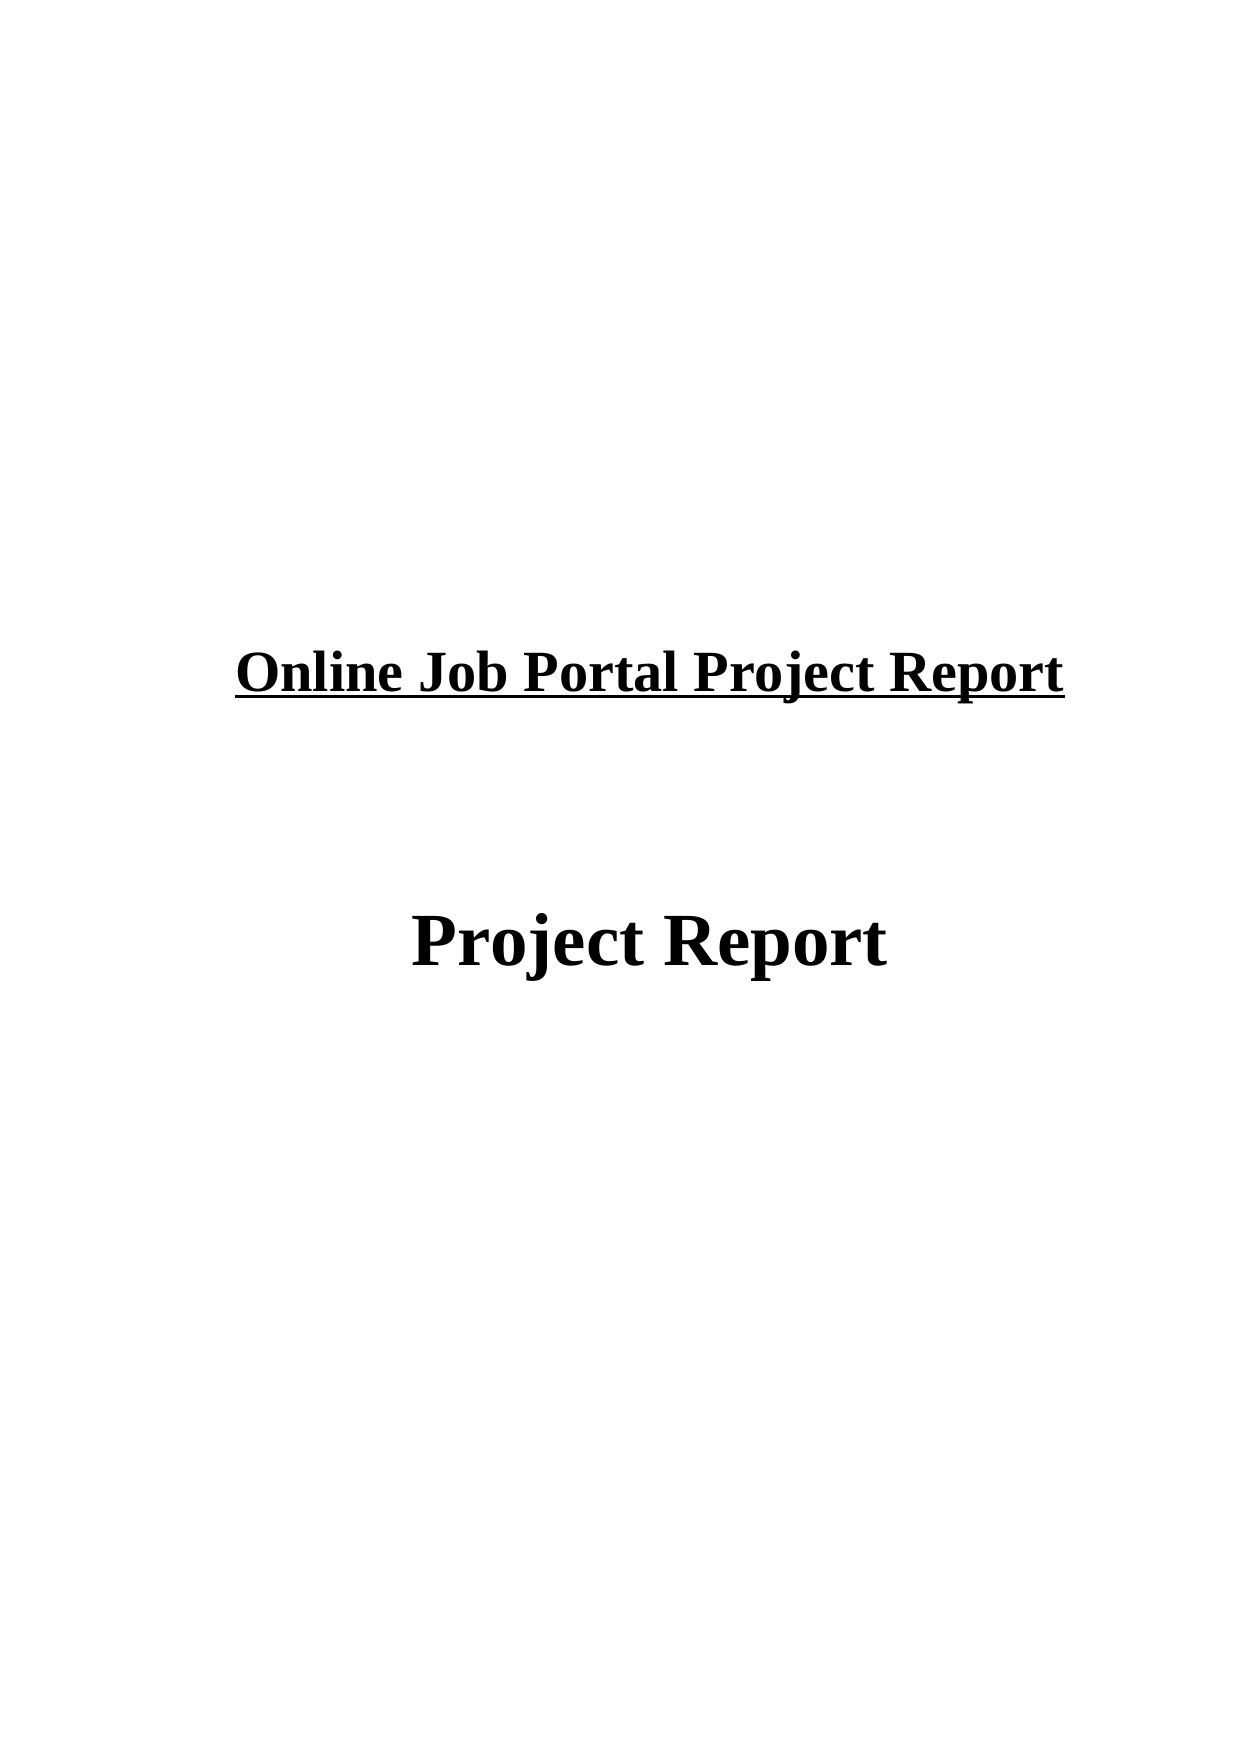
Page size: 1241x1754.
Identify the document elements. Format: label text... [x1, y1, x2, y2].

text Online Job Portal Project Report [118, 637, 1181, 704]
text Project Report [118, 896, 1181, 982]
